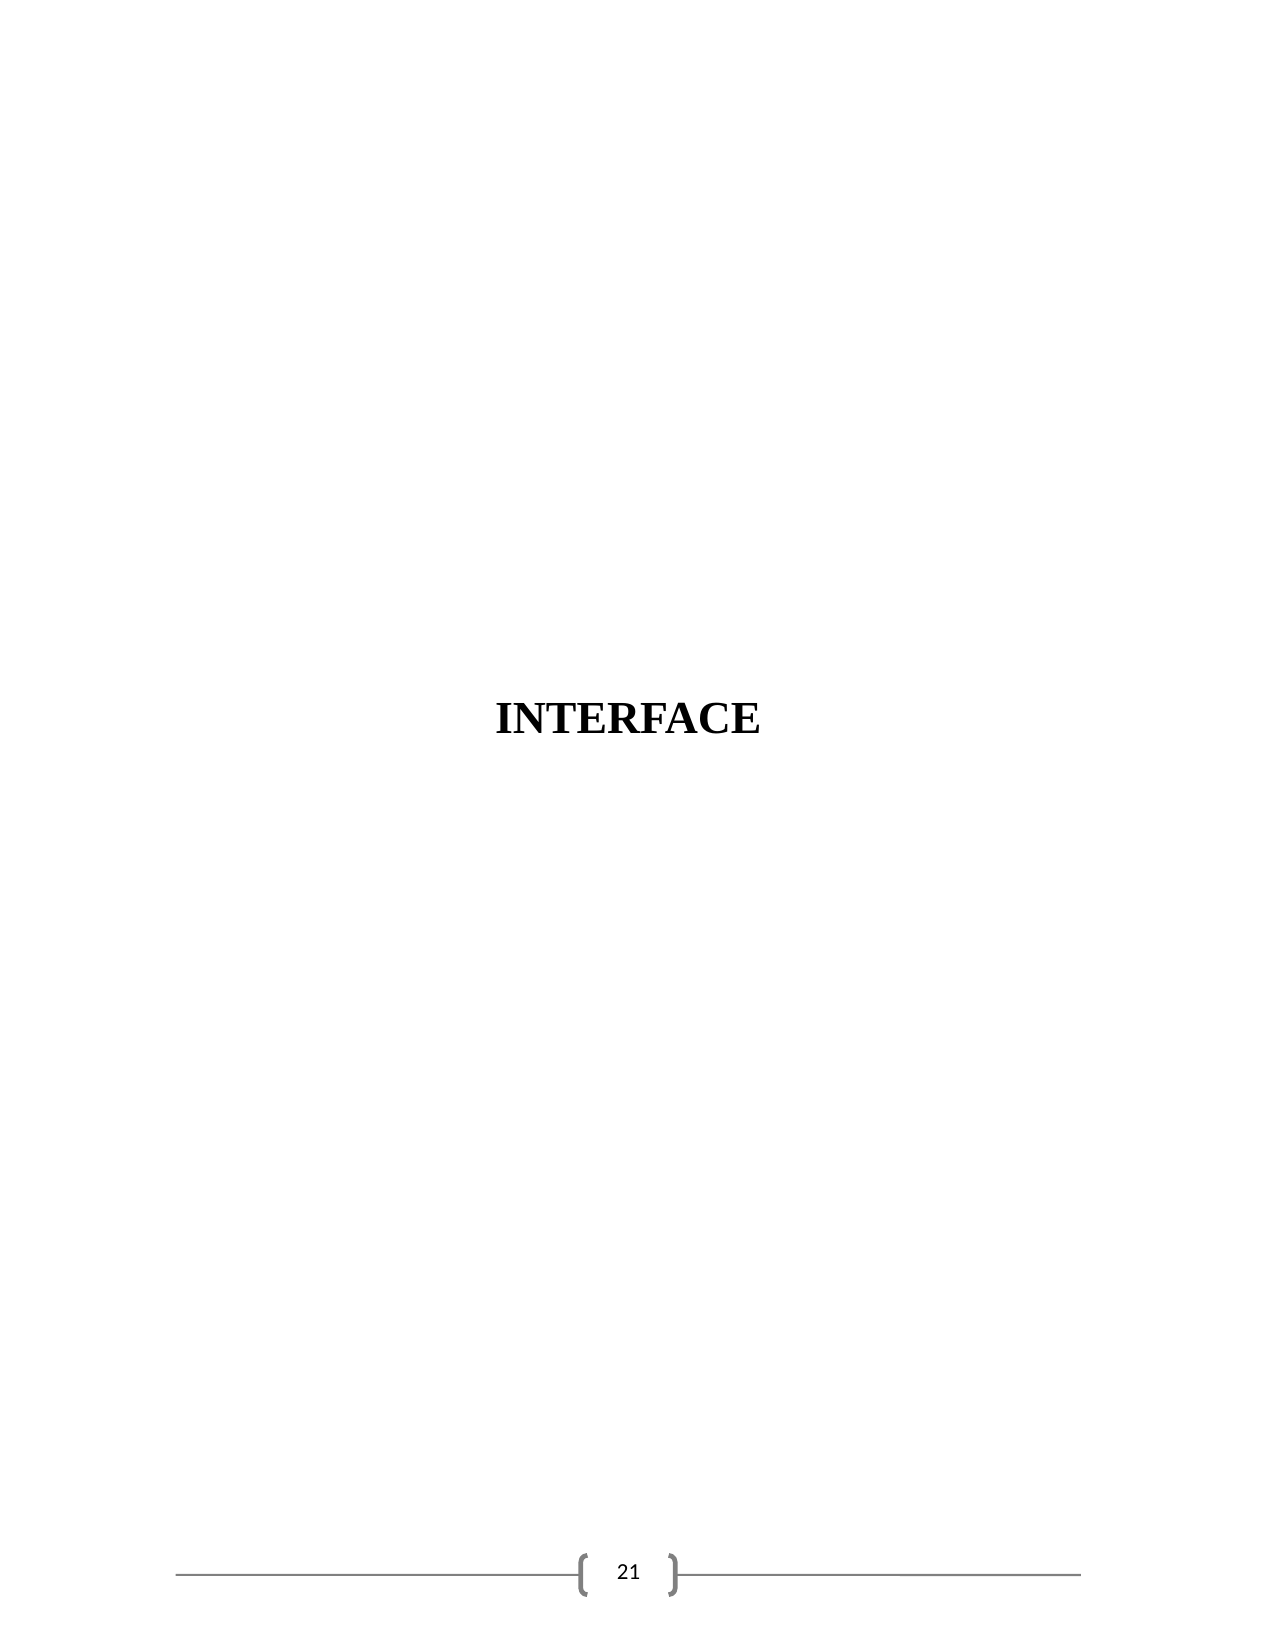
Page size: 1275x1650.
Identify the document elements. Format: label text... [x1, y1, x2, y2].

subtitle INTERFACE [131, 691, 1125, 744]
